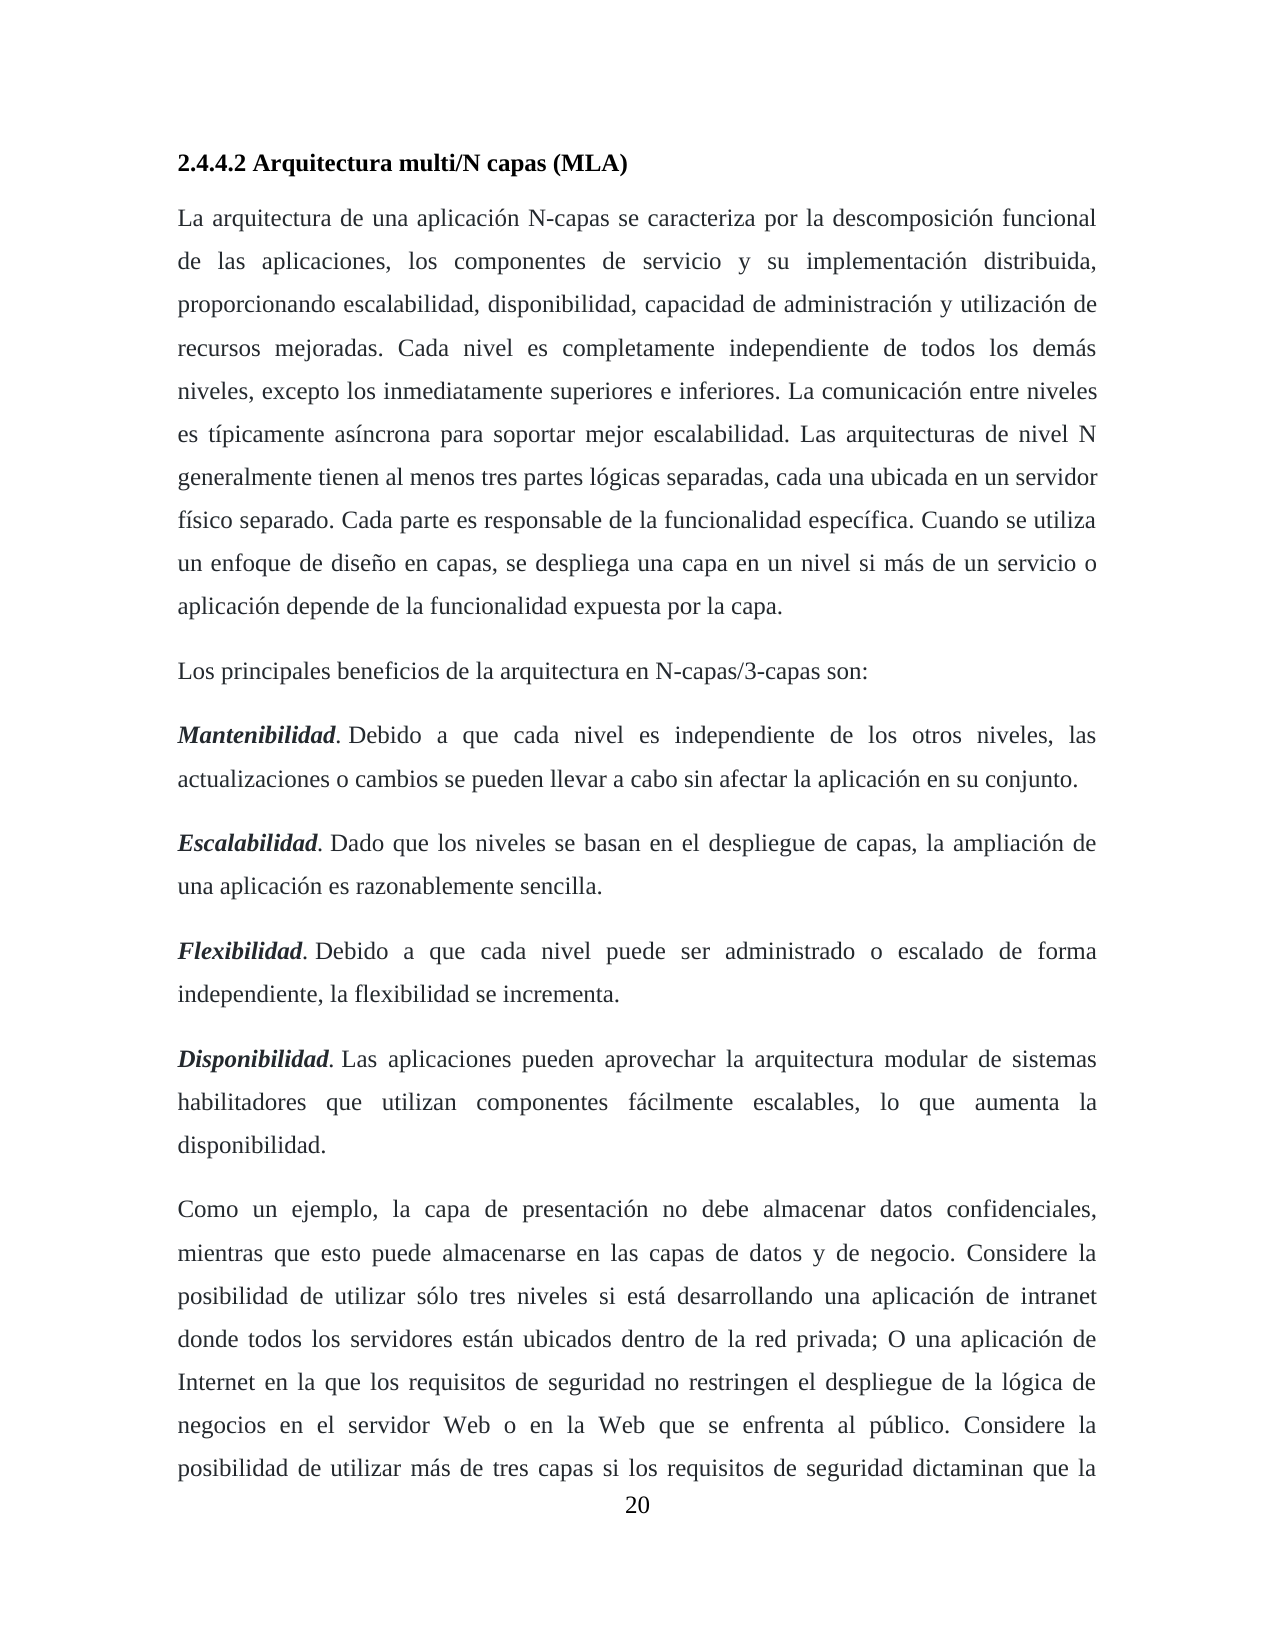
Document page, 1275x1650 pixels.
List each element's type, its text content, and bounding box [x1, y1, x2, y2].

text Flexibilidad. Debido a que cada nivel puede ser administrado o escalado de forma independiente, la flexibilidad se incrementa. [177, 936, 1098, 1008]
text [177, 1194, 1098, 1482]
text Mantenibilidad. Debido a que cada nivel es independiente de los otros niveles, las actualizaciones o cambios se pueden llevar a cabo sin afectar la aplicación en su conjunto. [177, 721, 1098, 792]
subtitle Arquitectura multi/N capas (MLA) [177, 148, 1098, 176]
text Disponibilidad. Las aplicaciones pueden aprovechar la arquitectura modular de sistemas habilitadores que utilizan componentes fácilmente escalables, lo que aumenta la disponibilidad. [177, 1044, 1098, 1159]
text La arquitectura de una aplicación N-capas se caracteriza por la descomposición funcional de las aplicaciones, los componentes de servicio y su implementación distribuida, proporcionando escalabilidad, disponibilidad, capacidad de administración y utilización de recursos mejoradas. Cada nivel es completamente independiente de todos los demás niveles, excepto los inmediatamente superiores e inferiores. La comunicación entre niveles es típicamente asíncrona para soportar mejor escalabilidad. Las arquitecturas de nivel N generalmente tienen al menos tres partes lógicas separadas, cada una ubicada en un servidor físico separado. Cada parte es responsable de la funcionalidad específica. Cuando se utiliza un enfoque de diseño en capas, se despliega una capa en un nivel si más de un servicio o aplicación depende de la funcionalidad expuesta por la capa. [177, 203, 1098, 620]
text Escalabilidad. Dado que los niveles se basan en el despliegue de capas, la ampliación de una aplicación es razonablemente sencilla. [177, 828, 1098, 900]
text Los principales beneficios de la arquitectura en N-capas/3-capas son: [177, 656, 1098, 685]
